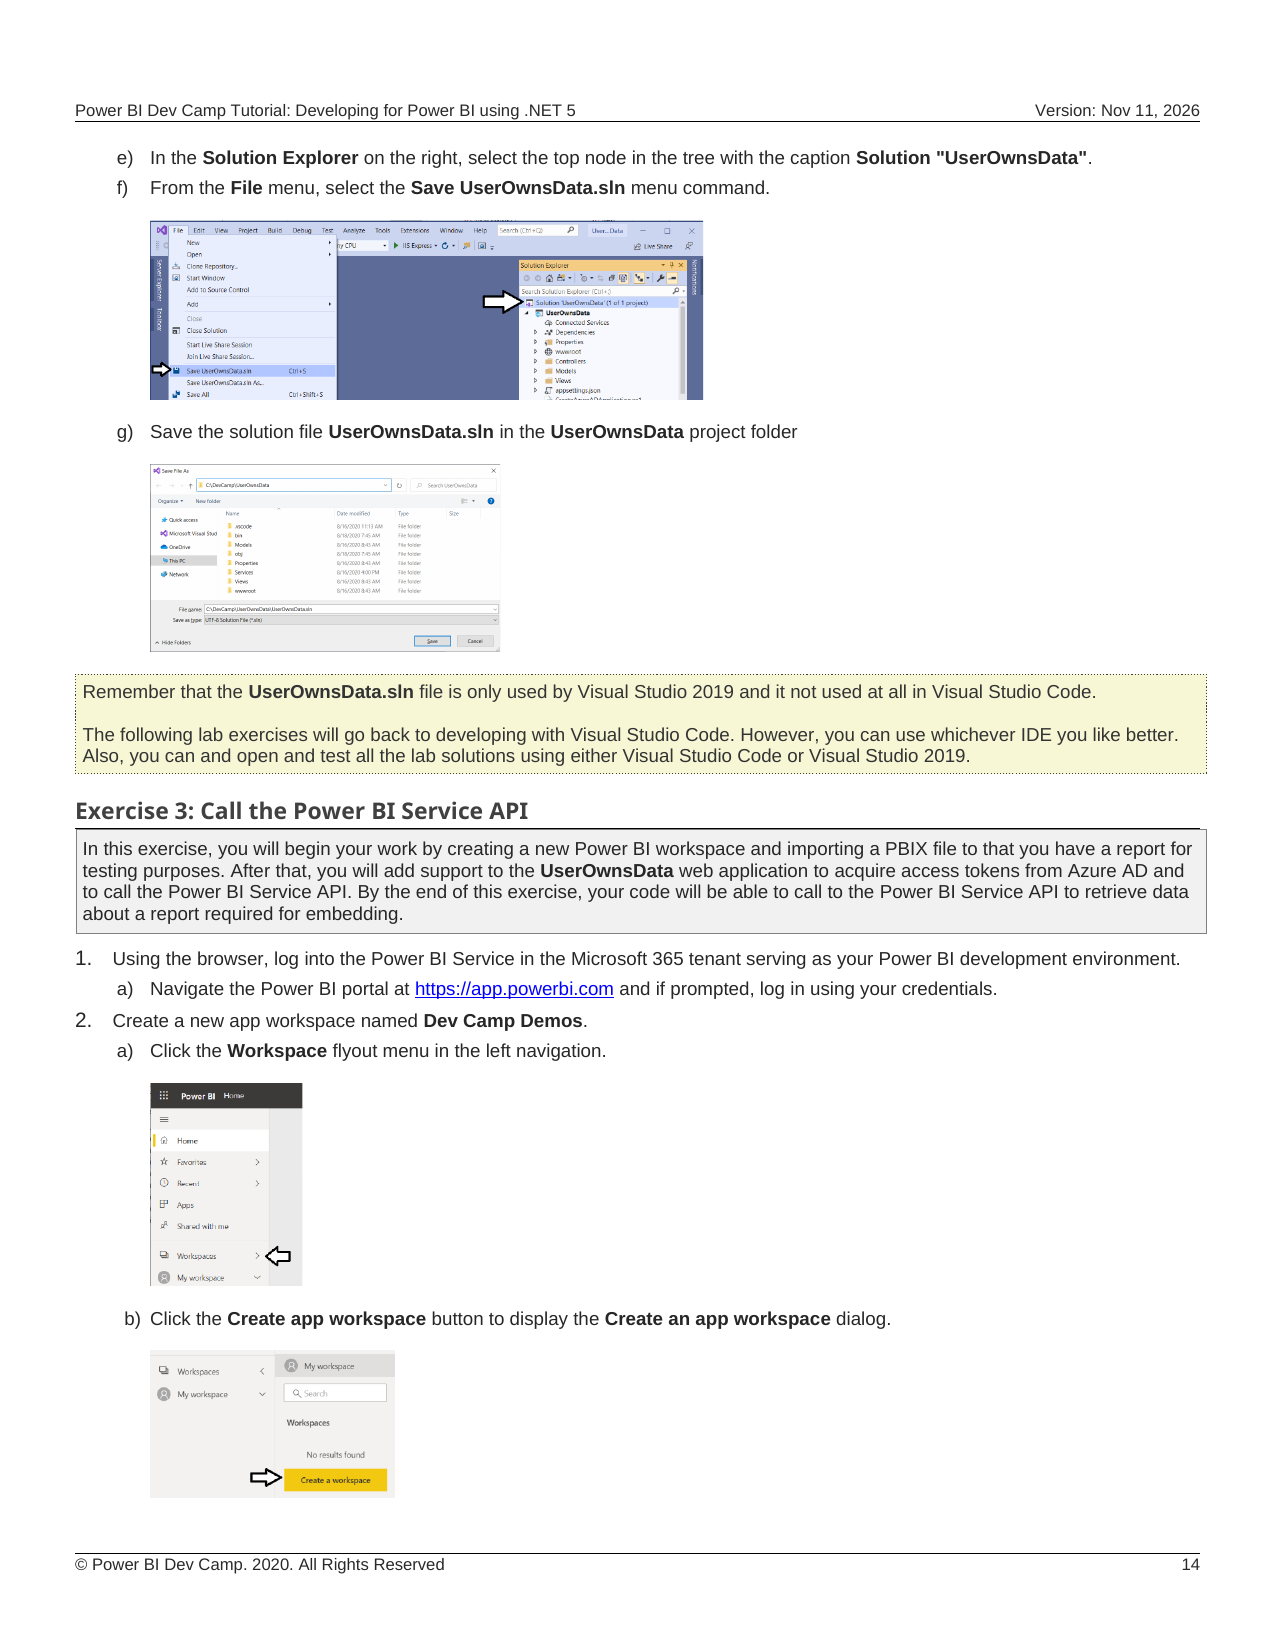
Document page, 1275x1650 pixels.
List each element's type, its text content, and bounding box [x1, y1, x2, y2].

picture [150, 220, 704, 400]
subtitle Exercise 3: Call the Power BI Service API [75, 795, 1200, 828]
list Create a new app workspace named Dev Camp Demos. [75, 1008, 1200, 1032]
picture [150, 1350, 395, 1498]
list Click the Create app workspace button to display the Create an app workspace dialog. [124, 1307, 1200, 1329]
list Click the Workspace flyout menu in the left navigation. [117, 1040, 1200, 1062]
text From the File menu, select the Save UserOwnsData.sln menu command. [117, 177, 1200, 198]
text In the Solution Explorer on the right, select the top node in the tree with the caption Solution "UserOwnsData". [117, 147, 1200, 168]
text Remember that the UserOwnsData.sln file is only used by Visual Studio 2019 and it not used at all in Visual Studio Code. [75, 674, 1207, 703]
list Using the browser, log into the Power BI Service in the Microsoft 365 tenant serving as your Power BI development environment. [75, 946, 1200, 970]
text Navigate the Power BI portal at https://app.powerbi.com and if prompted, log in using your credentials. [117, 978, 1200, 999]
picture [150, 1083, 303, 1286]
picture [150, 464, 501, 652]
text Save the solution file UserOwnsData.sln in the UserOwnsData project folder [117, 421, 1200, 443]
text In this exercise, you will begin your work by creating a new Power BI workspace and importing a PBIX file to that you have a report for testing purposes. After that, you will add support to the UserOwnsData web application to acquire access tokens from Azure AD and to call the Power BI Service API. By the end of this exercise, your code will be able to call to the Power BI Service API to retrieve data about a report required for embedding. [77, 830, 1206, 933]
text The following lab exercises will go back to developing with Visual Studio Code. However, you can use whichever IDE you like better. Also, you can and open and test all the lab solutions using either Visual Studio Code or Visual Studio 2019. [75, 716, 1207, 774]
